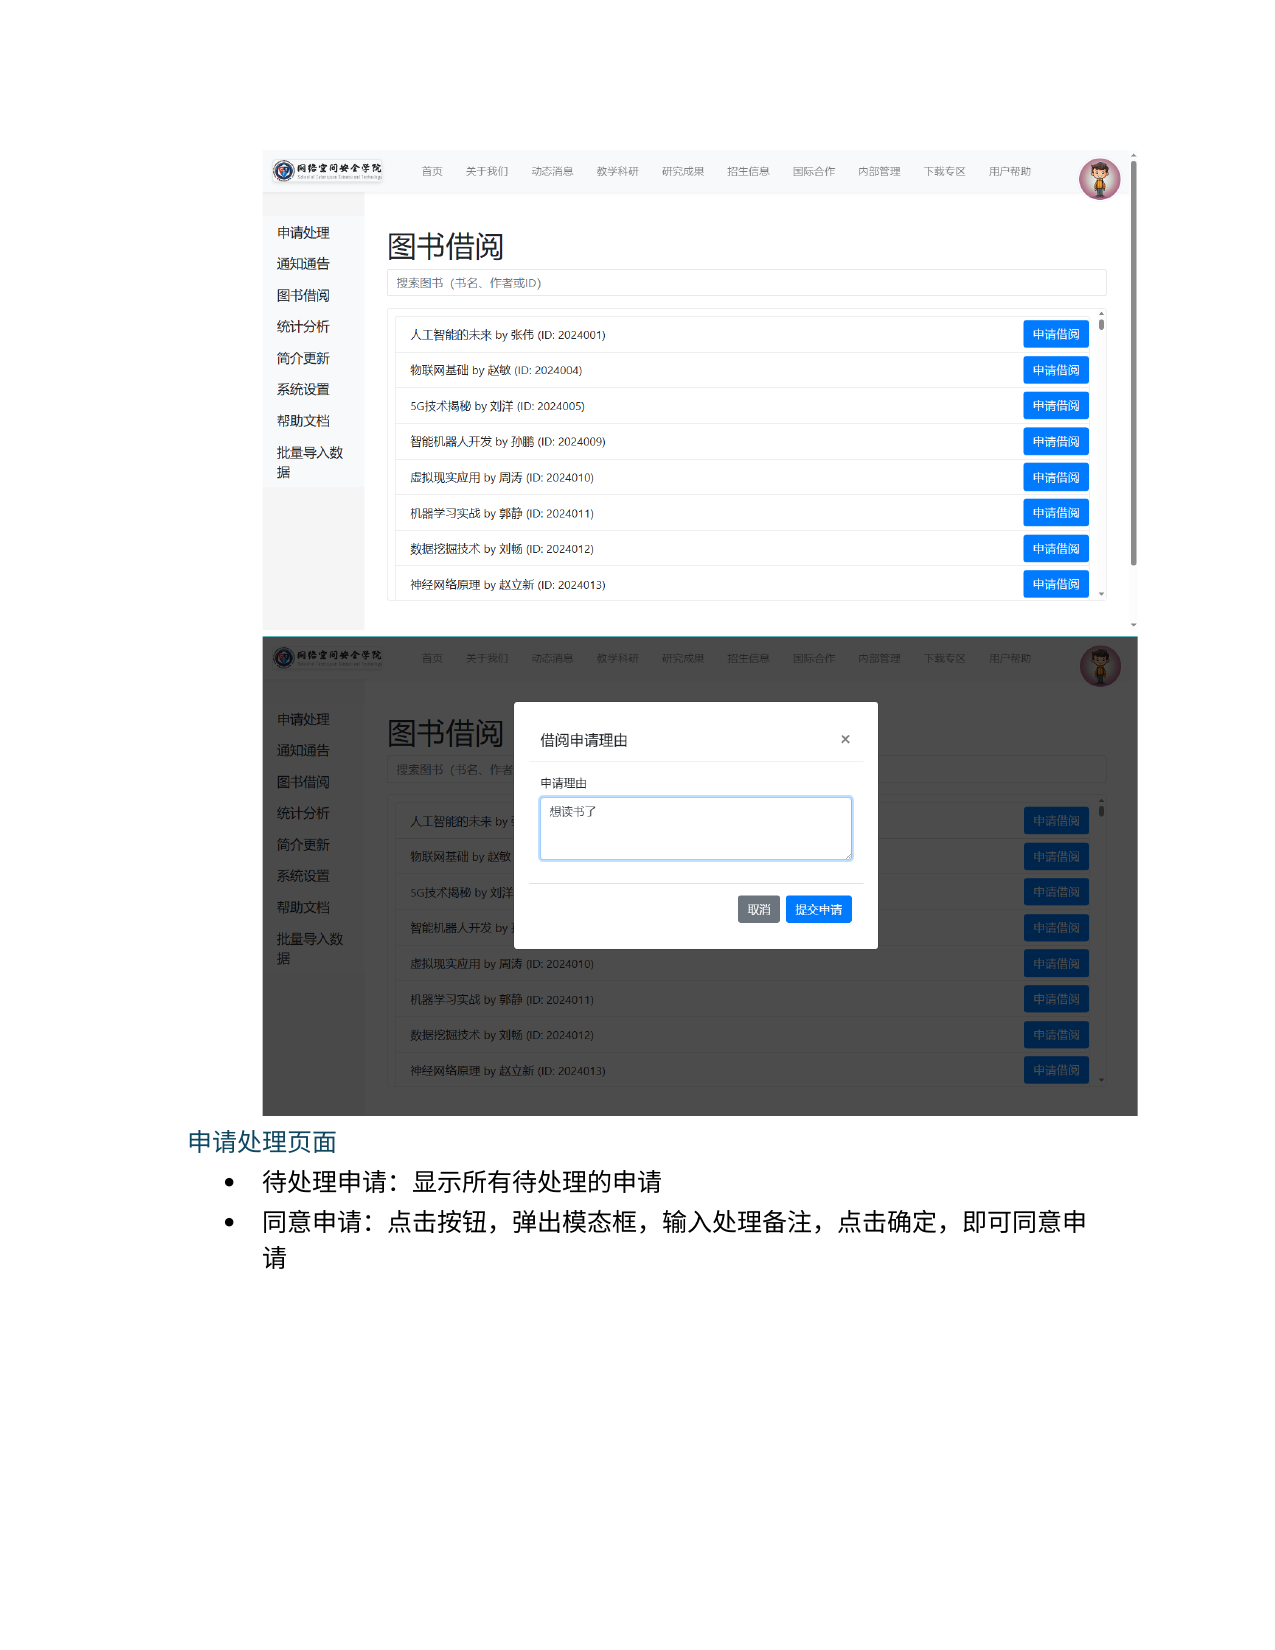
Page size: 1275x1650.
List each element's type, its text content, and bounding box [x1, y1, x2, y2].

list 同意申请：点击按钮，弹出模态框，输入处理备注，点击确定，即可同意申请 [225, 1203, 1087, 1275]
list 待处理申请：显示所有待处理的申请 [225, 1163, 1087, 1199]
picture [262, 636, 1138, 1116]
picture [262, 150, 1138, 630]
subtitle 申请处理页面 [187, 1124, 1087, 1158]
